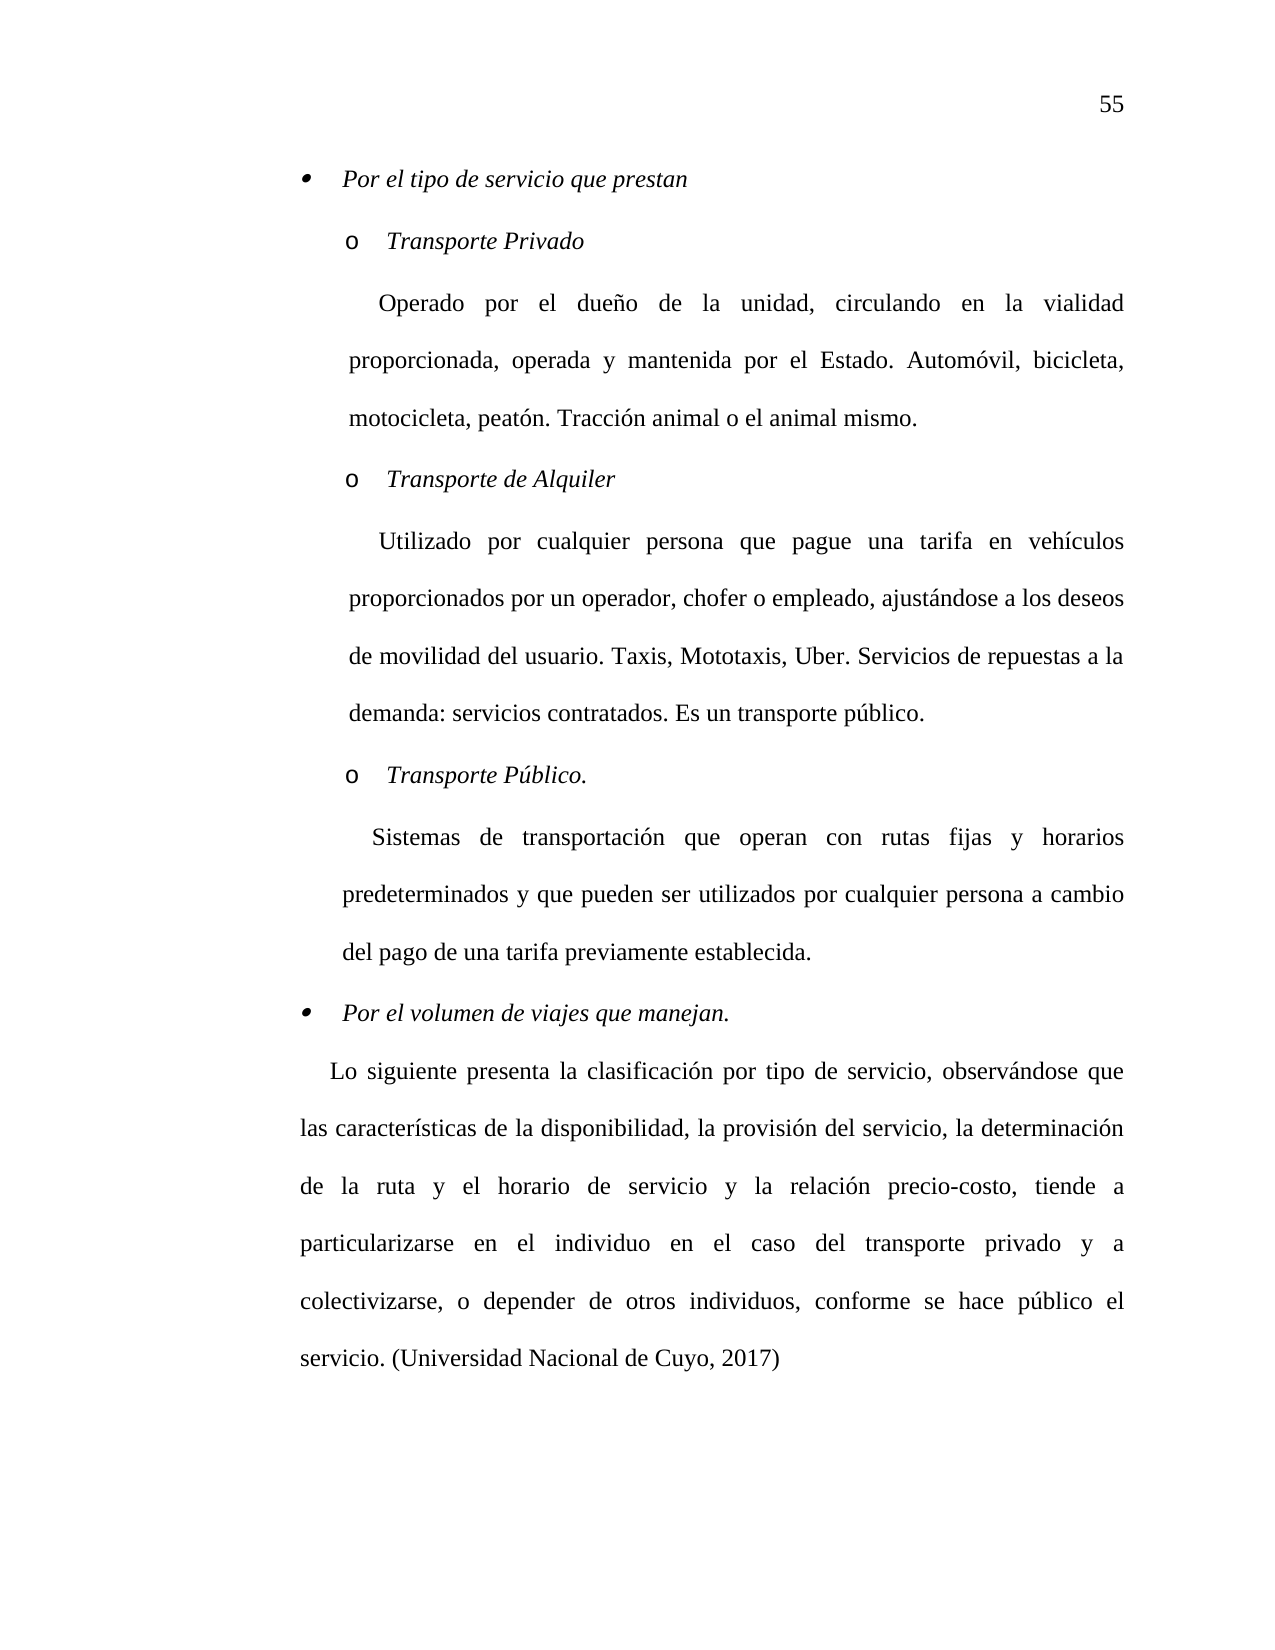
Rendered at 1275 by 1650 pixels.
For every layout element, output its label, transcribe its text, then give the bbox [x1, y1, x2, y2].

text Sistemas de transportación que operan con rutas fijas y horarios predeterminados y que pueden ser utilizados por cualquier persona a cambio del pago de una tarifa previamente establecida. [342, 822, 1125, 966]
text Por el tipo de servicio que prestan [300, 164, 1125, 193]
text Transporte Privado [344, 226, 1125, 257]
text Utilizado por cualquier persona que pague una tarifa en vehículos proporcionados por un operador, chofer o empleado, ajustándose a los deseos de movilidad del usuario. Taxis, Mototaxis, Uber. Servicios de repuestas a la demanda: servicios contratados. Es un transporte público. [349, 526, 1125, 727]
text Operado por el dueño de la unidad, circulando en la vialidad proporcionada, operada y mantenida por el Estado. Automóvil, bicicleta, motocicleta, peatón. Tracción animal o el animal mismo. [349, 288, 1125, 431]
text Por el volumen de viajes que manejan. [300, 998, 1125, 1027]
text Transporte Público. [344, 760, 1125, 791]
text Transporte de Alquiler [344, 464, 1125, 495]
text Lo siguiente presenta la clasificación por tipo de servicio, observándose que las características de la disponibilidad, la provisión del servicio, la determinación de la ruta y el horario de servicio y la relación precio-costo, tiende a particularizarse en el individuo en el caso del transporte privado y a colectivizarse, o depender de otros individuos, conforme se hace público el servicio. [300, 1056, 1125, 1372]
